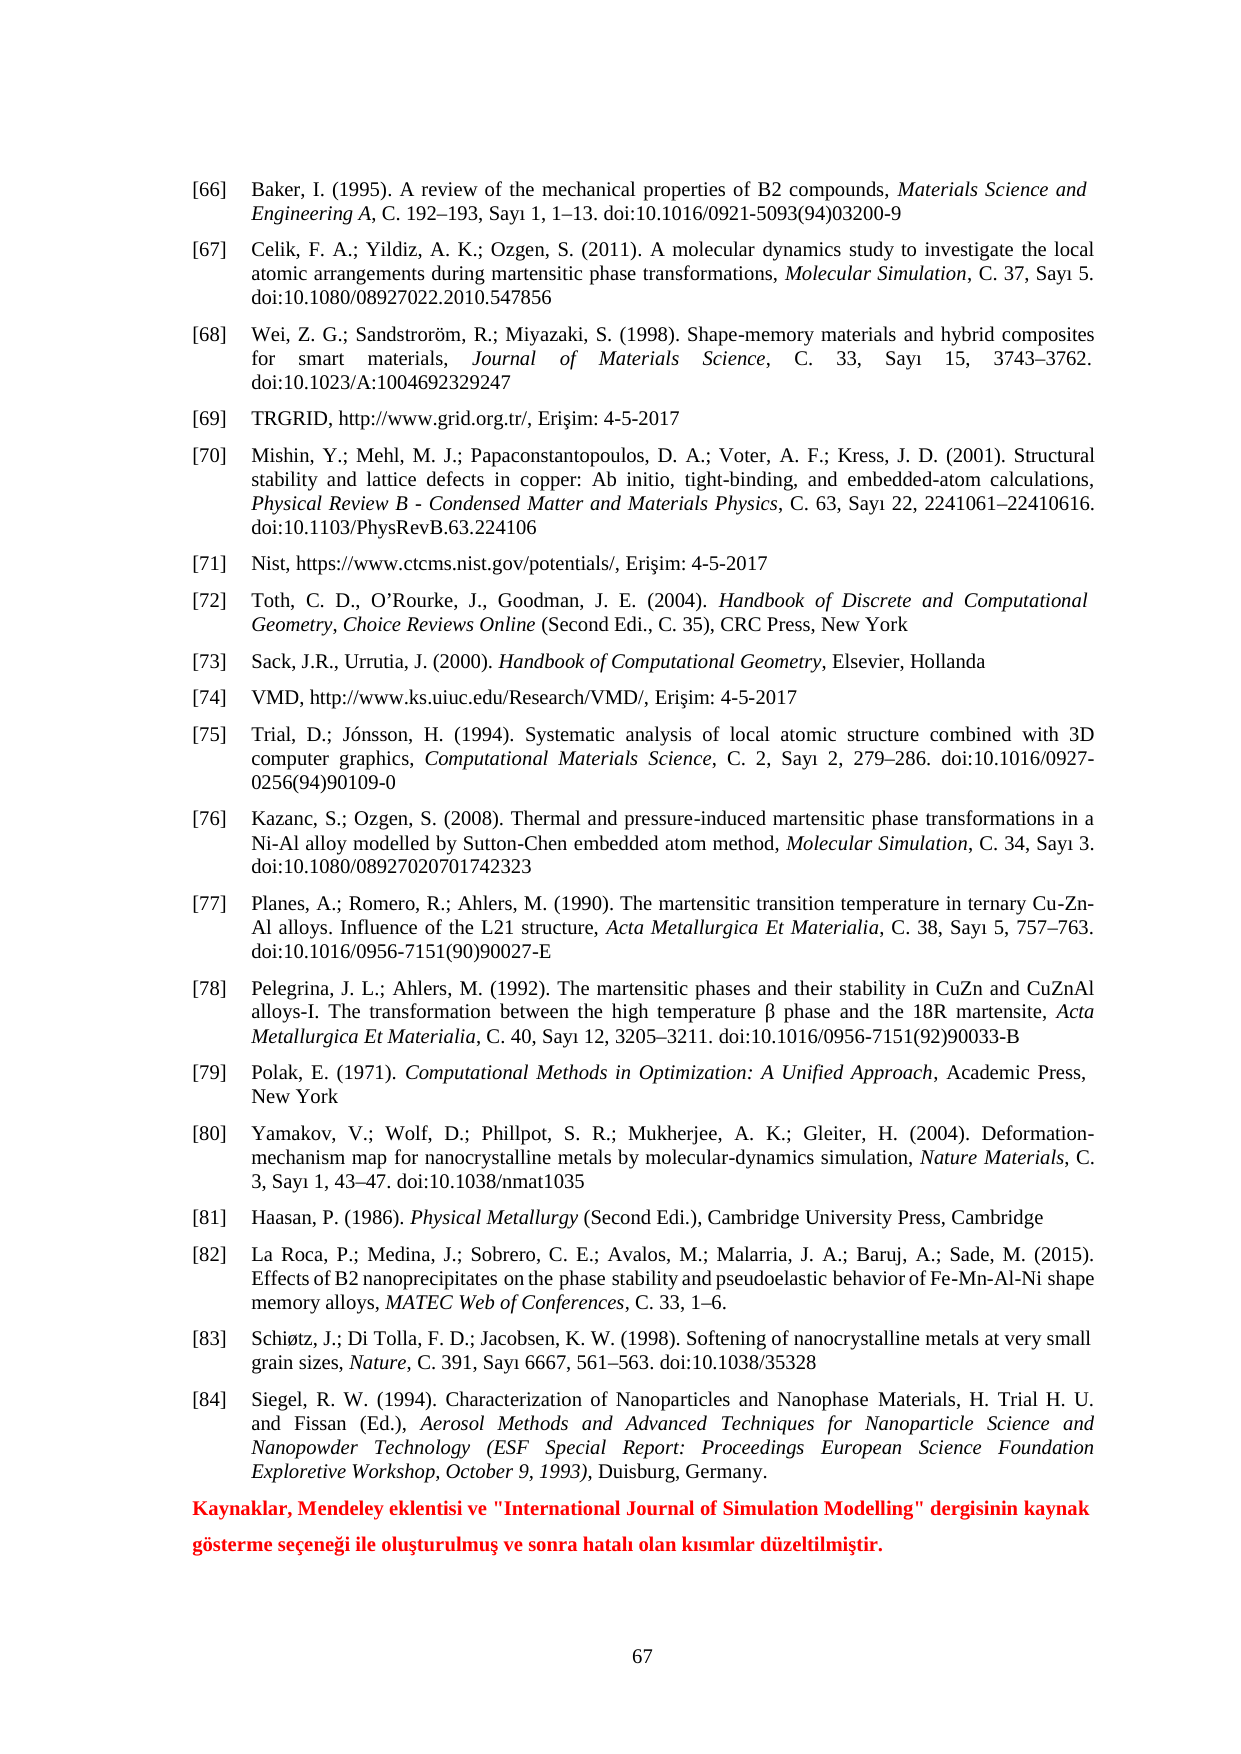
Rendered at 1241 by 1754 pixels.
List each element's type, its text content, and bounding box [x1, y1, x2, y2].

text [69] TRGRID, http://www.grid.org.tr/, Erişim: 4-5-2017 [192, 406, 1154, 430]
text [66] Baker, I. (1995). A review of the mechanical properties of B2 compounds, Materials Science and Engineering A, C. 192–193, Sayı 1, 1–13. doi:10.1016/0921-5093(94)03200-9 [192, 177, 1098, 225]
text [67] Celik, F. A.; Yildiz, A. K.; Ozgen, S. (2011). A molecular dynamics study to investigate the local atomic arrangements during martensitic phase transformations, Molecular Simulation, C. 37, Sayı 5. doi:10.1080/08927022.2010.547856 [192, 237, 1095, 309]
text [68] Wei, Z. G.; Sandstroröm, R.; Miyazaki, S. (1998). Shape-memory materials and hybrid composites for smart materials, Journal of Materials Science, C. 33, Sayı 15, 3743–3762. doi:10.1023/A:1004692329247 [192, 322, 1095, 394]
text 67 [632, 1644, 1154, 1668]
text [83] Schiøtz, J.; Di Tolla, F. D.; Jacobsen, K. W. (1998). Softening of nanocrystalline metals at very small grain sizes, Nature, C. 391, Sayı 6667, 561–563. doi:10.1038/35328 [192, 1326, 1097, 1374]
text [82] La Roca, P.; Medina, J.; Sobrero, C. E.; Avalos, M.; Malarria, J. A.; Baruj, A.; Sade, M. (2015). EffectsofB2nanoprecipitates onthe phase stabilityandpseudoelastic behaviorofFe-Mn-Al-Ni shape memory alloys, MATEC Web of Conferences, C. 33, 1–6. [192, 1242, 1094, 1314]
text [80] Yamakov, V.; Wolf, D.; Phillpot, S. R.; Mukherjee, A. K.; Gleiter, H. (2004). Deformation-mechanism map for nanocrystalline metals by molecular-dynamics simulation, Nature Materials, C. 3, Sayı 1, 43–47. doi:10.1038/nmat1035 [192, 1121, 1095, 1193]
text [70] Mishin, Y.; Mehl, M. J.; Papaconstantopoulos, D. A.; Voter, A. F.; Kress, J. D. (2001). Structural stability and lattice defects in copper: Ab initio, tight-binding, and embedded-atom calculations, Physical Review B - Condensed Matter and Materials Physics, C. 63, Sayı 22, 2241061–22410616. doi:10.1103/PhysRevB.63.224106 [192, 443, 1095, 539]
text [76] Kazanc, S.; Ozgen, S. (2008). Thermal and pressure-induced martensitic phase transformations in a Ni-Al alloy modelled by Sutton-Chen embedded atom method, Molecular Simulation, C. 34, Sayı 3. doi:10.1080/08927020701742323 [192, 806, 1094, 878]
text [74] VMD, http://www.ks.uiuc.edu/Research/VMD/, Erişim: 4-5-2017 [192, 685, 1154, 709]
text [79] Polak, E. (1971). Computational Methods in Optimization: A Unified Approach, Academic Press, New York [192, 1060, 1097, 1108]
text gösterme seçeneği ile oluşturulmuş ve sonra hatalı olan kısımlar düzeltilmiştir. [192, 1532, 1154, 1556]
text Kaynaklar, Mendeley eklentisi ve "International Journal of Simulation Modelling" dergisinin kaynak [192, 1496, 1154, 1520]
text [71] Nist, https://www.ctcms.nist.gov/potentials/, Erişim: 4-5-2017 [192, 551, 1154, 575]
text [75] Trial, D.; Jónsson, H. (1994). Systematic analysis of local atomic structure combined with 3D computer graphics, Computational Materials Science, C. 2, Sayı 2, 279–286. doi:10.1016/0927-0256(94)90109-0 [192, 722, 1095, 794]
text [81] Haasan, P. (1986). Physical Metallurgy (Second Edi.), Cambridge University Press, Cambridge [192, 1205, 1154, 1229]
text [73] Sack, J.R., Urrutia, J. (2000). Handbook of Computational Geometry, Elsevier, Hollanda [192, 649, 1154, 673]
text [72] Toth, C. D., O’Rourke, J., Goodman, J. E. (2004). Handbook of Discrete and Computational Geometry, Choice Reviews Online (Second Edi., C. 35), CRC Press, New York [192, 588, 1098, 636]
text [84] Siegel, R. W. (1994). Characterization of Nanoparticles and Nanophase Materials, H. Trial H. U. and Fissan (Ed.), Aerosol Methods and Advanced Techniques for Nanoparticle Science and Nanopowder Technology (ESF Special Report: Proceedings European Science Foundation Exploretive Workshop, October 9, 1993), Duisburg, Germany. [192, 1387, 1094, 1483]
text [77] Planes, A.; Romero, R.; Ahlers, M. (1990). The martensitic transition temperature in ternary Cu-Zn-Al alloys. Influence of the L21 structure, Acta Metallurgica Et Materialia, C. 38, Sayı 5, 757–763. doi:10.1016/0956-7151(90)90027-E [192, 891, 1095, 963]
text [78] Pelegrina, J. L.; Ahlers, M. (1992). The martensitic phases and their stability in CuZn and CuZnAl alloys-I. The transformation between the high temperature β phase and the 18R martensite, Acta Metallurgica Et Materialia, C. 40, Sayı 12, 3205–3211. doi:10.1016/0956-7151(92)90033-B [192, 975, 1094, 1048]
